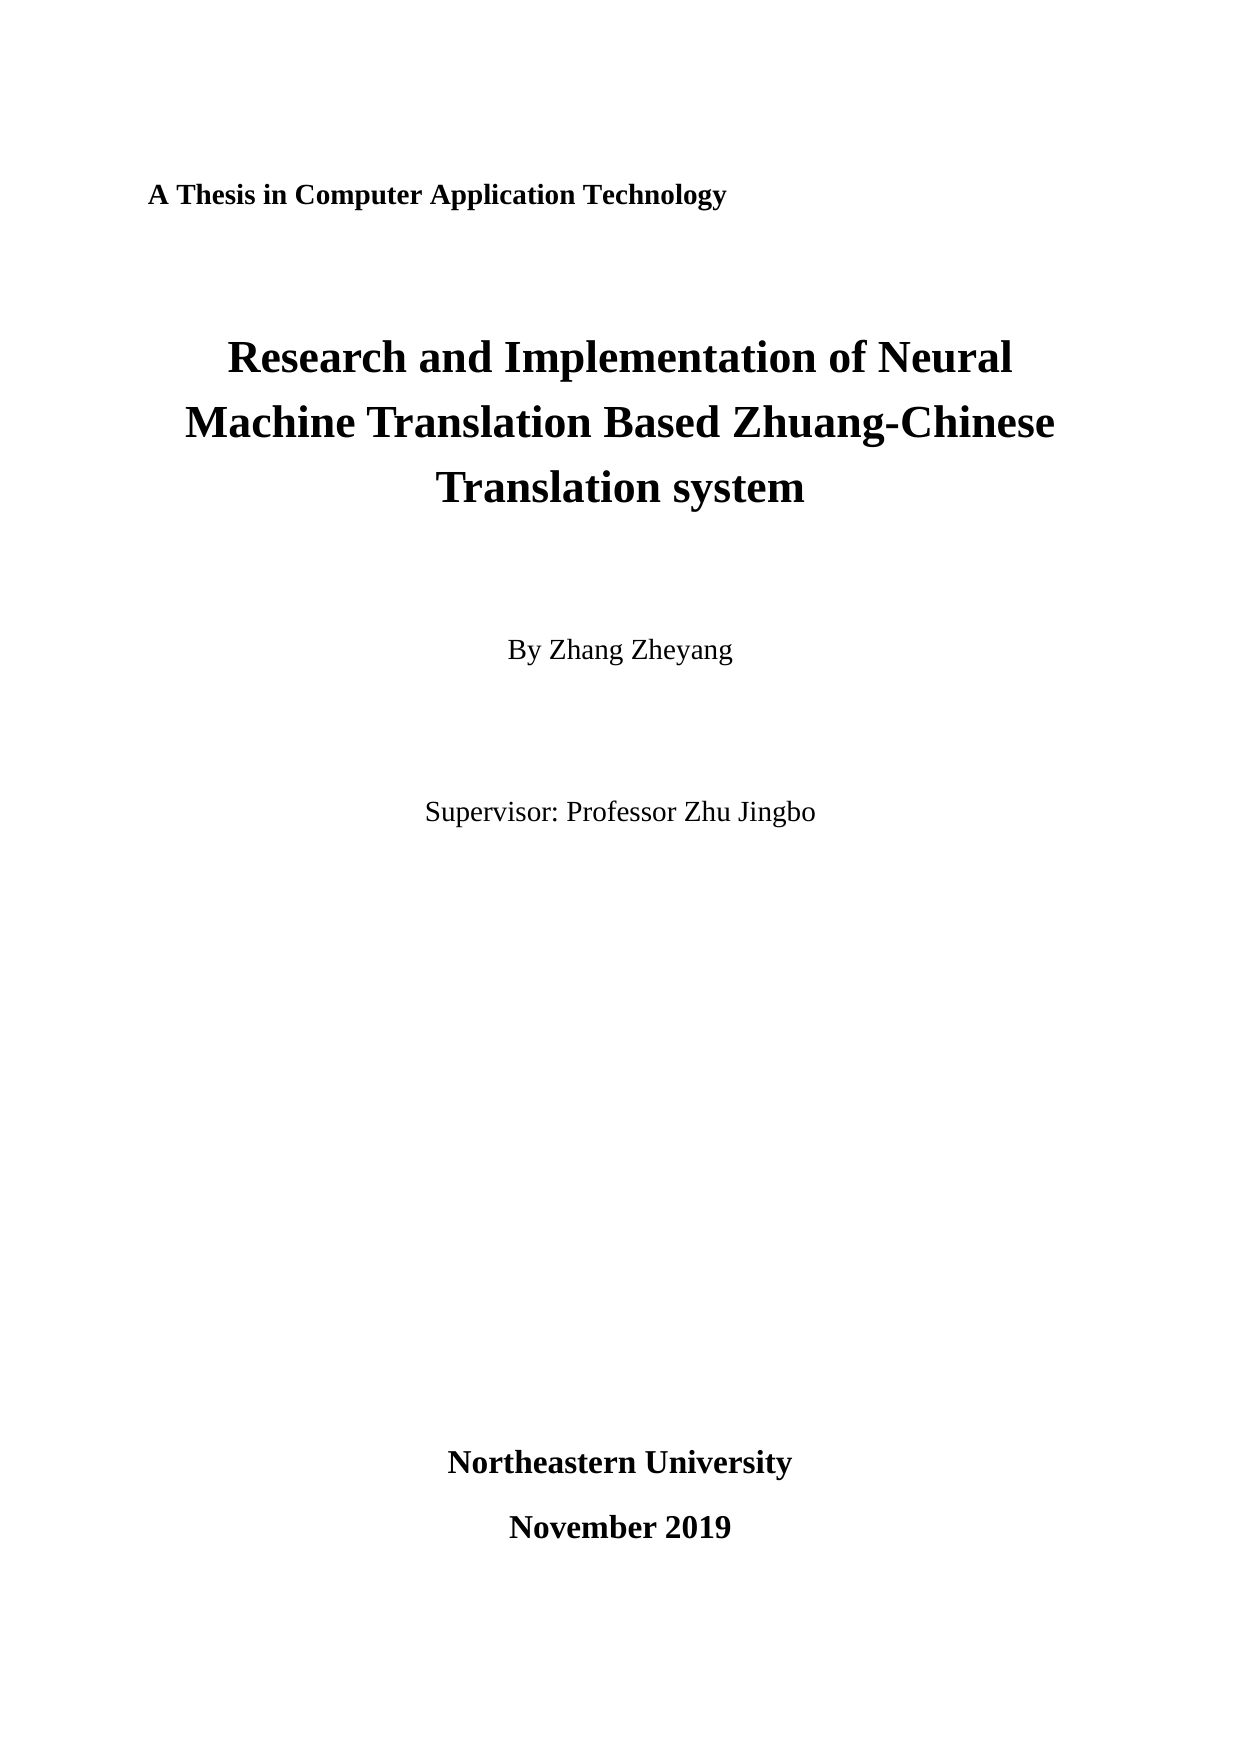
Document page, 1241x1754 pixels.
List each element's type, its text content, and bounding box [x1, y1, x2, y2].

text Northeastern University [148, 1429, 1092, 1494]
text Supervisor: Professor Zhu Jingbo [148, 779, 1092, 844]
text Translation system [148, 454, 1092, 519]
subtitle A Thesis in Computer Application Technology [148, 161, 1092, 226]
text By Zhang Zheyang [148, 616, 1092, 681]
text Research and Implementation of Neural Machine Translation Based Zhuang-Chinese [148, 324, 1092, 454]
text November 2019 [148, 1494, 1092, 1559]
